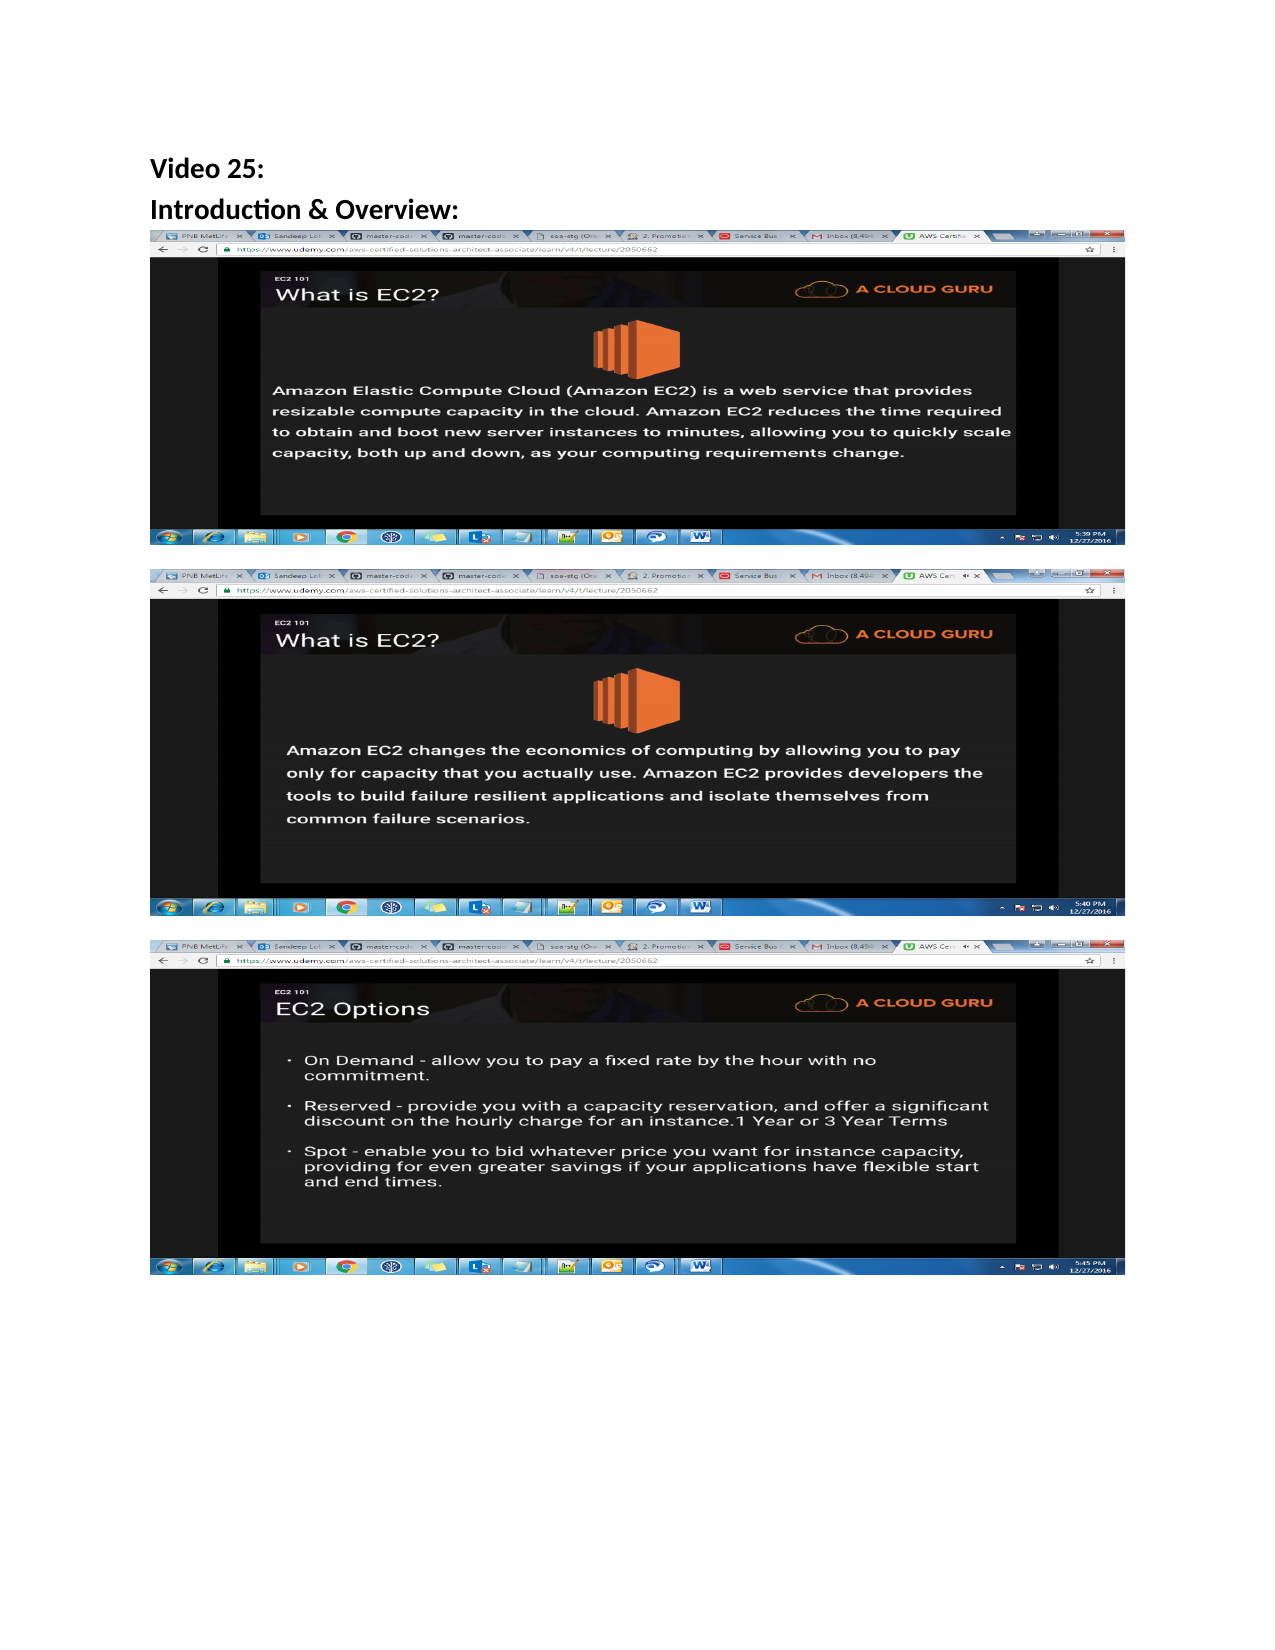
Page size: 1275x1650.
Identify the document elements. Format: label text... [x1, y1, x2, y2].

picture [150, 940, 1125, 1275]
picture [150, 230, 1125, 545]
text Video 25: Introduction & Overview: [150, 150, 1125, 230]
picture [150, 569, 1125, 916]
